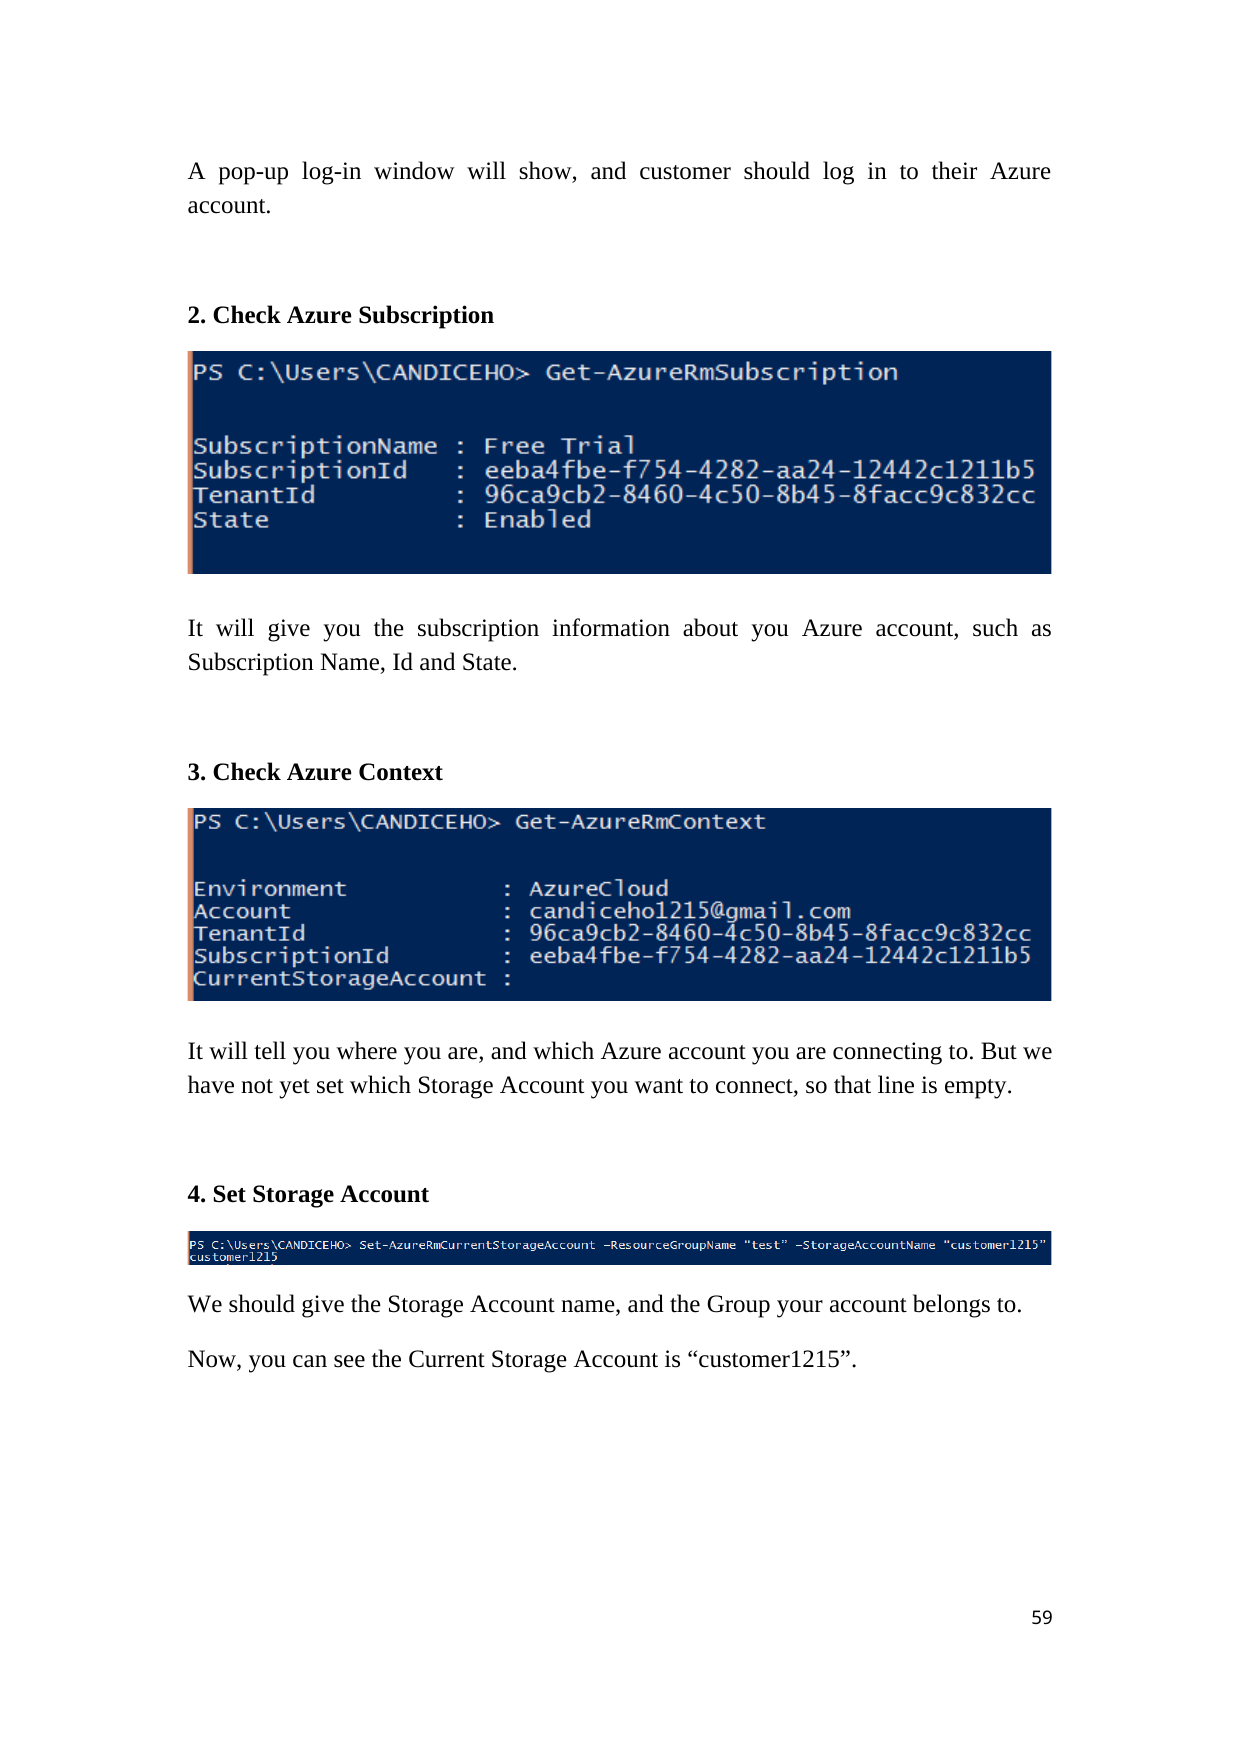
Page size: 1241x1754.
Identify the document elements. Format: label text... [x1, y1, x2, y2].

text It will give you the subscription information about you Azure account, such as Subscription Name, Id and State. [187, 610, 1053, 678]
picture [187, 351, 1052, 574]
picture [187, 808, 1052, 1001]
text A pop-up log-in window will show, and customer should log in to their Azure account. [187, 153, 1053, 221]
text 3. Check Azure Context [187, 754, 1053, 788]
text 4. Set Storage Account [187, 1177, 1053, 1211]
picture [187, 1231, 1052, 1265]
text 2. Check Azure Subscription [187, 297, 1053, 331]
text It will tell you where you are, and which Azure account you are connecting to. But we have not yet set which Storage Account you want to connect, so that line is empty. [187, 1033, 1053, 1101]
text Now, you can see the Current Storage Account is “customer1215”. [187, 1341, 1053, 1375]
text We should give the Storage Account name, and the Group your account belongs to. [187, 1286, 1053, 1320]
